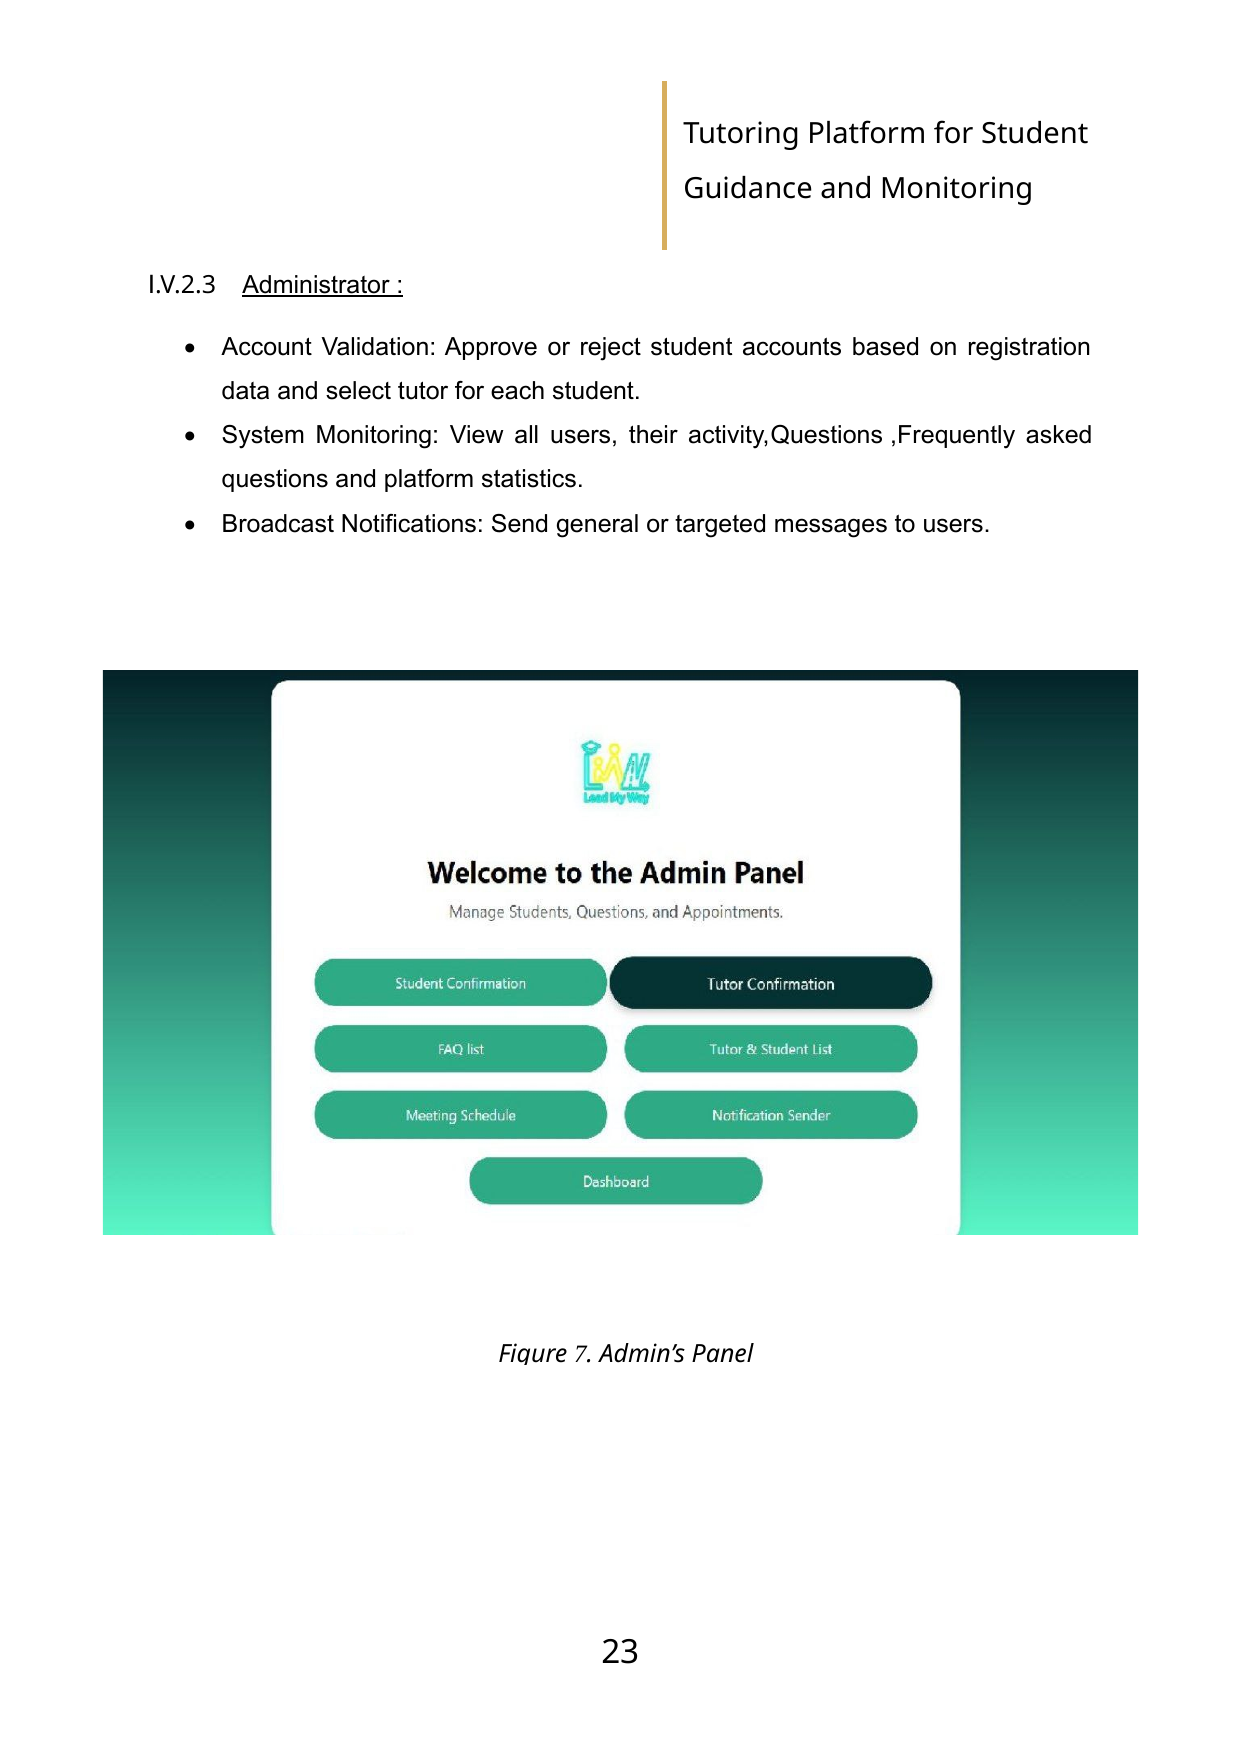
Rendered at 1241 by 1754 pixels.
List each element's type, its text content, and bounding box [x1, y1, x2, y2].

subtitle Ⅰ.V.2.3 Administrator : [148, 148, 1093, 301]
picture [102, 670, 1139, 1235]
list System Monitoring: View all users, their activity,Questions ,Frequently asked questions and platform statistics. [184, 419, 1093, 493]
list Broadcast Notifications: Send general or targeted messages to users. [184, 507, 1093, 538]
list Account Validation: Approve or reject student accounts based on registration data and select tutor for each student. [184, 331, 1093, 404]
